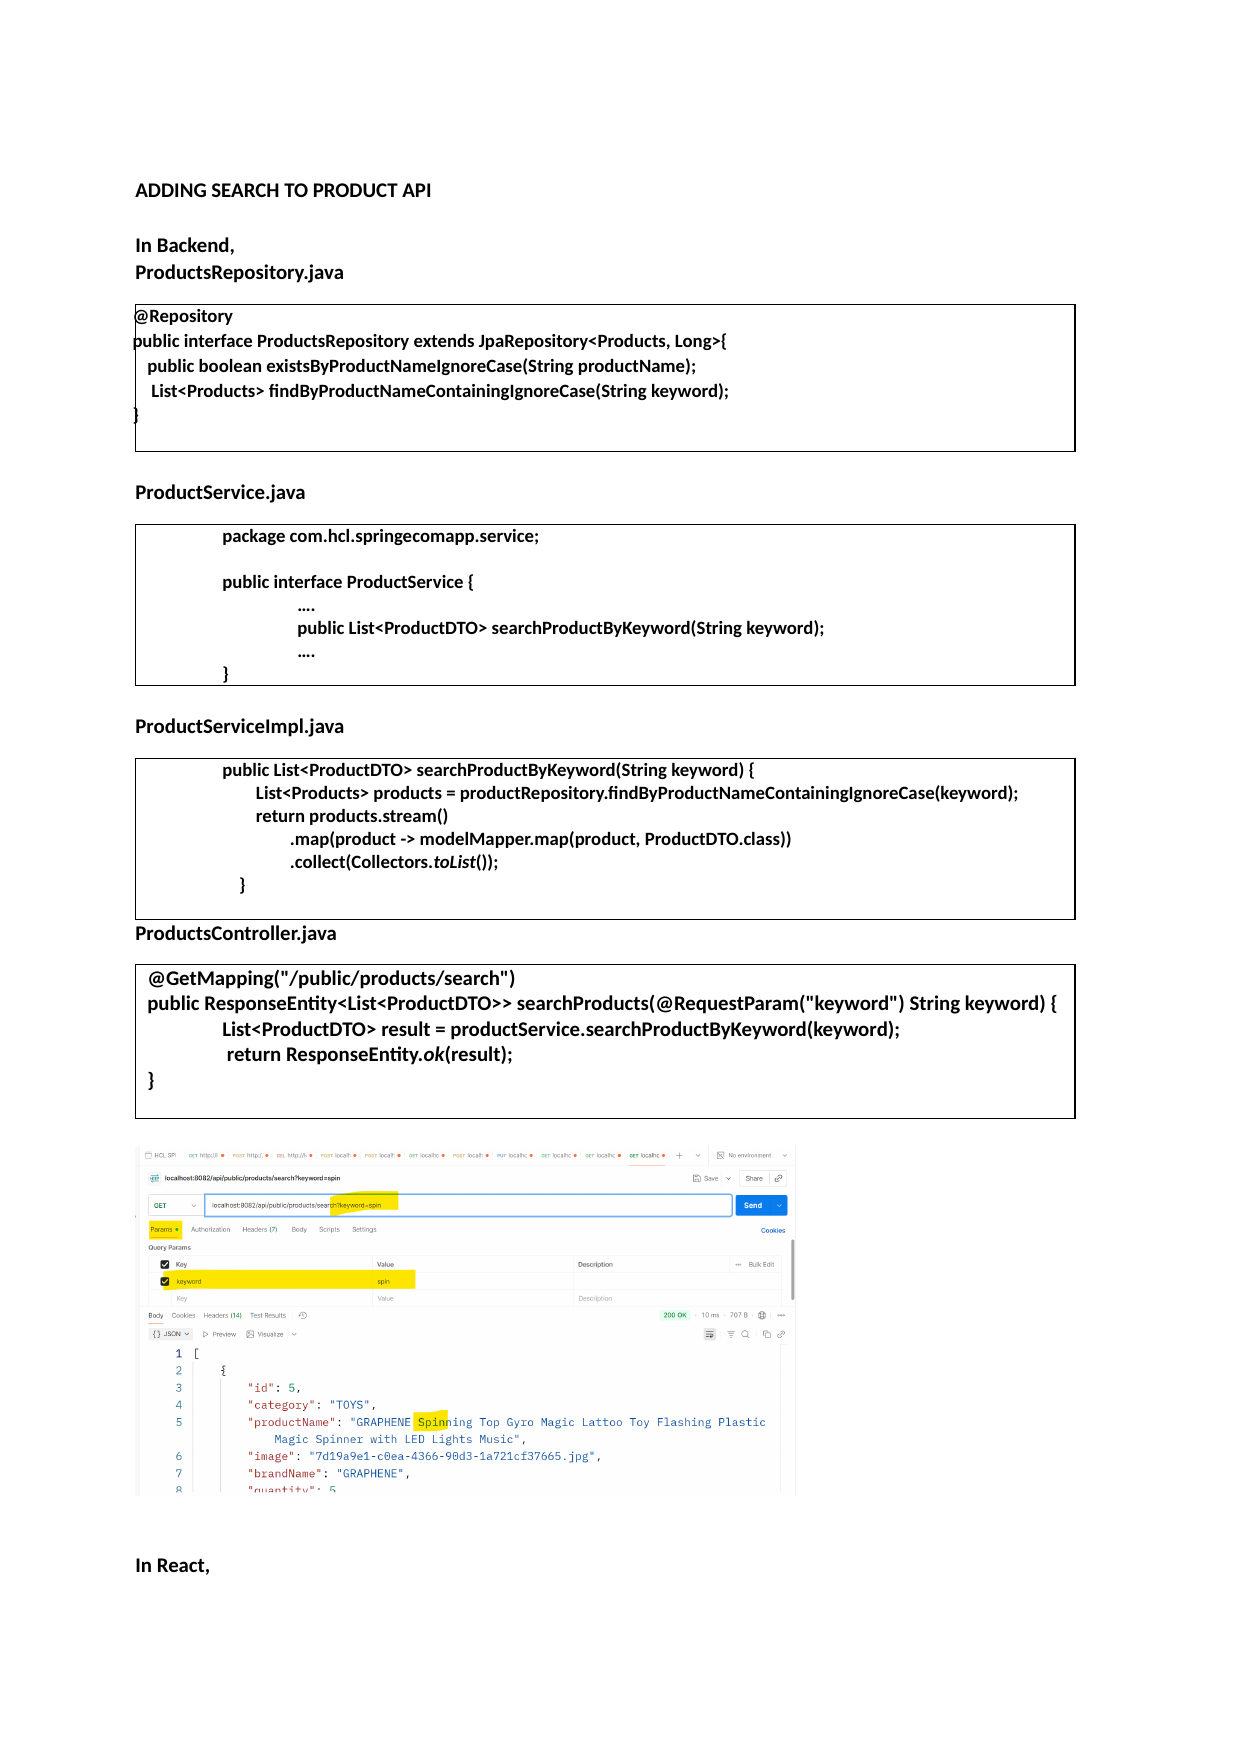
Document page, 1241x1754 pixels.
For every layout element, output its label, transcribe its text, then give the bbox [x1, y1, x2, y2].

table_header package com.hcl.springecomapp.service; public interface ProductService { …. public List<ProductDTO> searchProductByKeyword(String keyword); …. } [136, 525, 1074, 685]
list ProductsRepository.java [135, 259, 1090, 285]
picture [135, 1146, 796, 1496]
list ProductsController.java [135, 920, 1090, 945]
table_header public List<ProductDTO> searchProductByKeyword(String keyword) { List<Products> products = productRepository.findByProductNameContainingIgnoreCase(keyword); return products.stream() .map(product -> modelMapper.map(product, ProductDTO.class)) .collect(Collectors.toList()); } [136, 759, 1074, 919]
table_header @GetMapping("/public/products/search") public ResponseEntity<List<ProductDTO>> searchProducts(@RequestParam("keyword") String keyword) { List<ProductDTO> result = productService.searchProductByKeyword(keyword); return ResponseEntity.ok(result); } [136, 965, 1074, 1118]
list ProductService.java [135, 479, 1090, 505]
list In React, [135, 1553, 1090, 1578]
list In Backend, [135, 232, 1090, 258]
list ADDING SEARCH TO PRODUCT API [135, 177, 1090, 203]
table_header @Repository public interface ProductsRepository extends JpaRepository<Products, Long>{ public boolean existsByProductNameIgnoreCase(String productName); List<Products> findByProductNameContainingIgnoreCase(String keyword); } [136, 305, 1074, 451]
list ProductServiceImpl.java [135, 713, 1090, 739]
